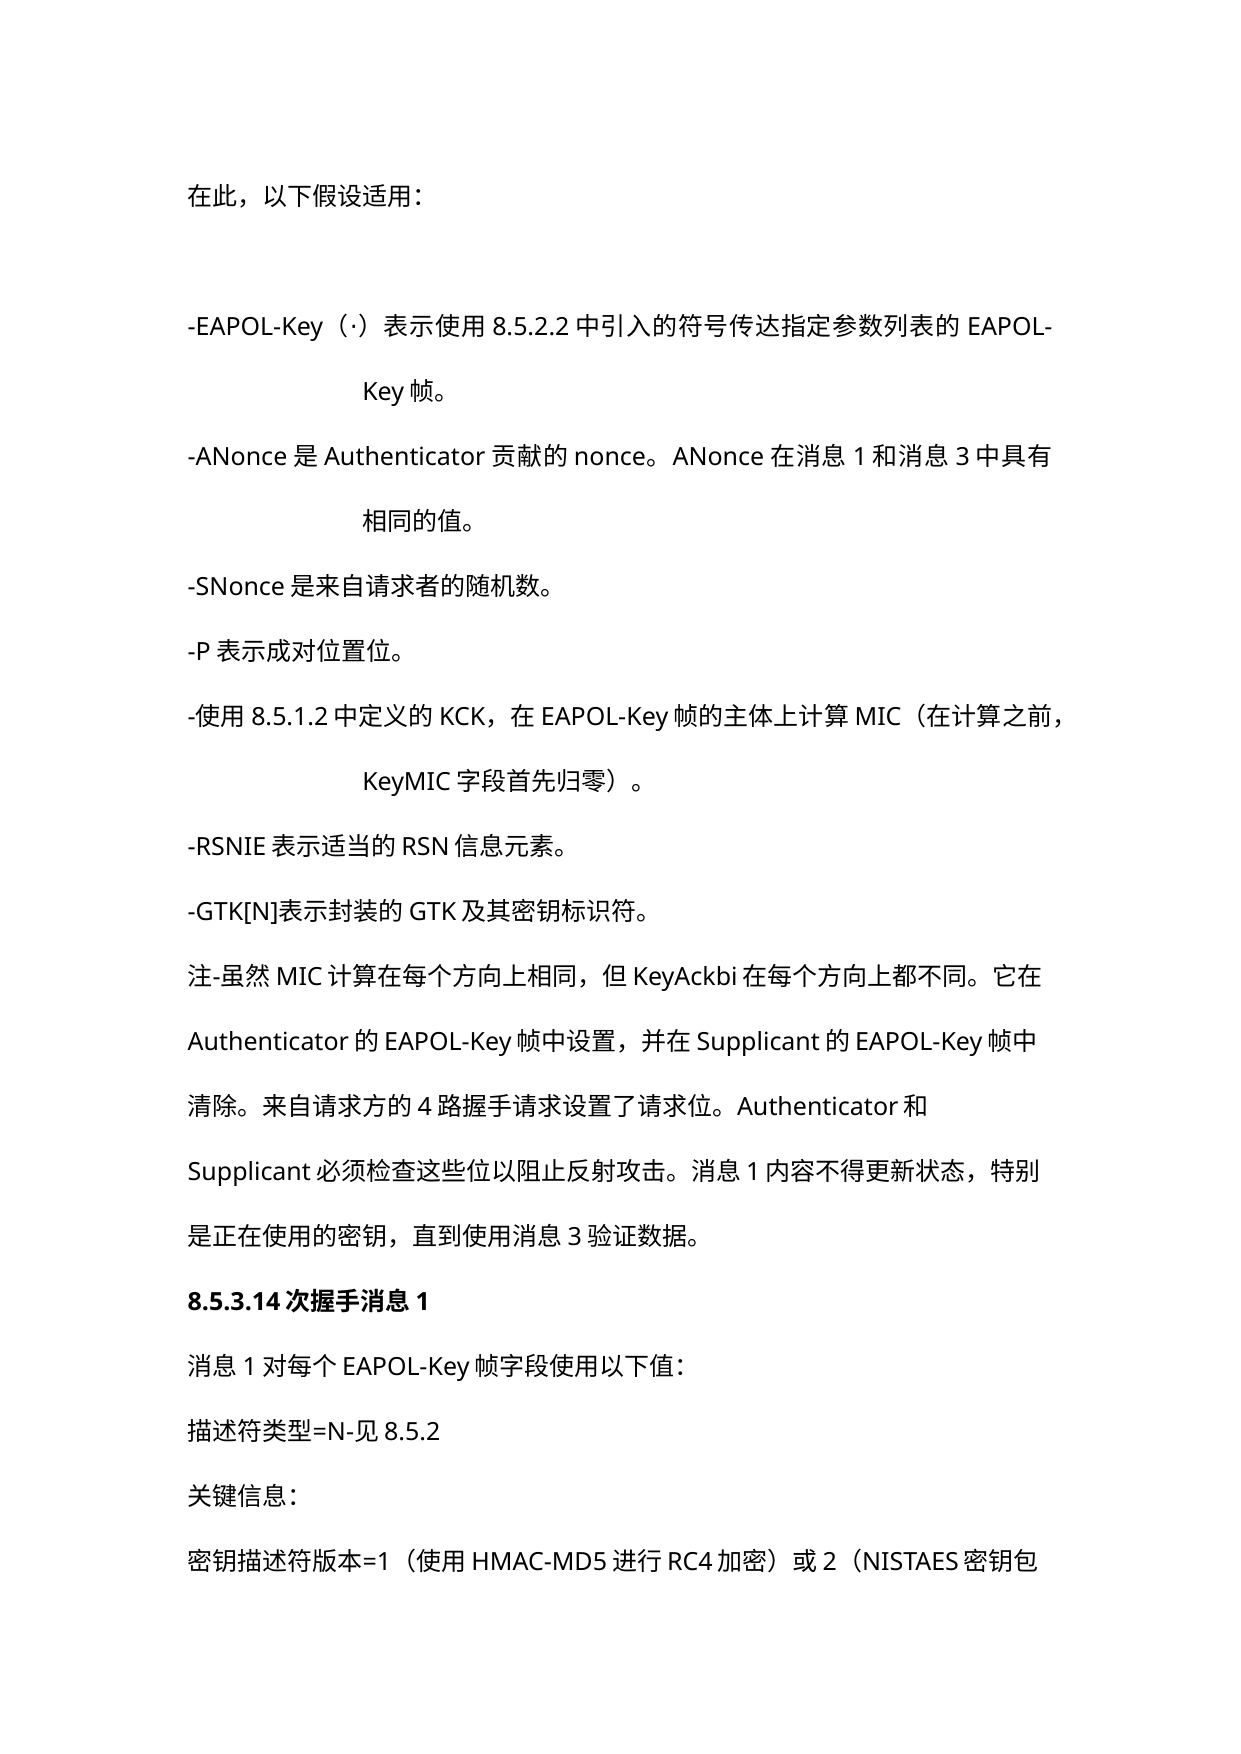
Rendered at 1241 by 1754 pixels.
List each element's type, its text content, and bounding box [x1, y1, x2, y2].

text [187, 1527, 1053, 1592]
text 在此，以下假设适用： [187, 162, 1053, 227]
text -SNonce是来自请求者的随机数。 [187, 552, 1053, 617]
text -RSNIE表示适当的RSN信息元素。 [187, 812, 1053, 877]
text 注-虽然MIC计算在每个方向上相同，但KeyAckbi在每个方向上都不同。它在Authenticator的EAPOL-Key帧中设置，并在Supplicant的EAPOL-Key帧中清除。来自请求方的4路握手请求设置了请求位。Authenticator和Supplicant必须检查这些位以阻止反射攻击。消息1内容不得更新状态，特别是正在使用的密钥，直到使用消息3验证数据。 [187, 942, 1053, 1267]
text -使用8.5.1.2中定义的KCK，在EAPOL-Key帧的主体上计算MIC（在计算之前，KeyMIC字段首先归零）。 [187, 682, 1053, 812]
text -P表示成对位置位。 [187, 617, 1053, 682]
text 关键信息： [187, 1462, 1053, 1527]
text 消息1对每个EAPOL-Key帧字段使用以下值： [187, 1332, 1053, 1397]
text 8.5.3.14次握手消息1 [187, 1267, 1053, 1332]
text -ANonce是Authenticator贡献的nonce。ANonce在消息1和消息3中具有相同的值。 [187, 422, 1053, 552]
text -EAPOL-Key（⋅）表示使用8.5.2.2中引入的符号传达指定参数列表的EAPOL-Key帧。 [187, 292, 1053, 422]
text 描述符类型=N-见8.5.2 [187, 1397, 1053, 1462]
text -GTK[N]表示封装的GTK及其密钥标识符。 [187, 877, 1053, 942]
